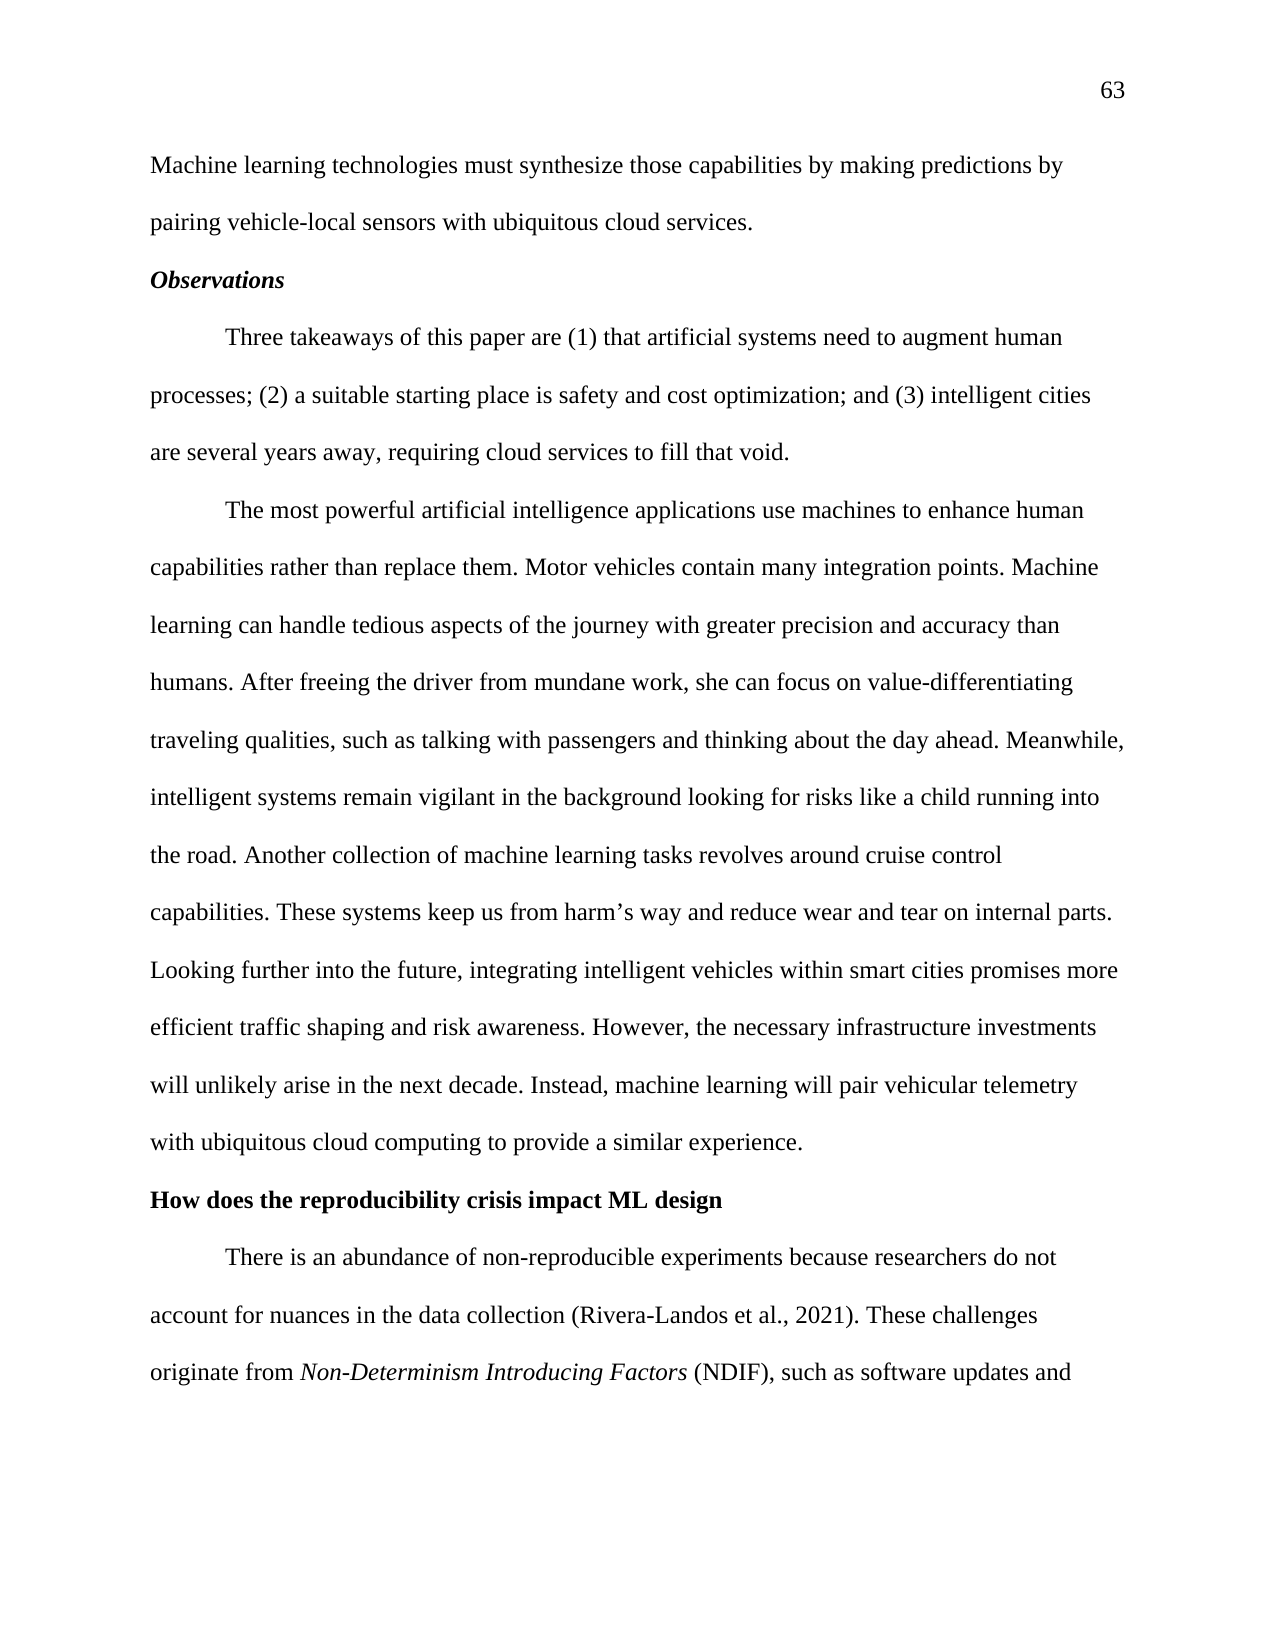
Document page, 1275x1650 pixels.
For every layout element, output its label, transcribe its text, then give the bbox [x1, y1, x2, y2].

subtitle How does the reproducibility crisis impact ML design [150, 1185, 1125, 1214]
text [150, 150, 1125, 236]
text The most powerful artificial intelligence applications use machines to enhance human capabilities rather than replace them. Motor vehicles contain many integration points. Machine learning can handle tedious aspects of the journey with greater precision and accuracy than humans. After freeing the driver from mundane work, she can focus on value-differentiating traveling qualities, such as talking with passengers and thinking about the day ahead. Meanwhile, intelligent systems remain vigilant in the background looking for risks like a child running into the road. Another collection of machine learning tasks revolves around cruise control capabilities. These systems keep us from harm’s way and reduce wear and tear on internal parts. Looking further into the future, integrating intelligent vehicles within smart cities promises more efficient traffic shaping and risk awareness. However, the necessary infrastructure investments will unlikely arise in the next decade. Instead, machine learning will pair vehicular telemetry with ubiquitous cloud computing to provide a similar experience. [150, 495, 1125, 1156]
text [150, 1242, 1125, 1386]
text Three takeaways of this paper are (1) that artificial systems need to augment human processes; (2) a suitable starting place is safety and cost optimization; and (3) intelligent cities are several years away, requiring cloud services to fill that void. [150, 322, 1125, 466]
subtitle Observations [150, 265, 1125, 294]
